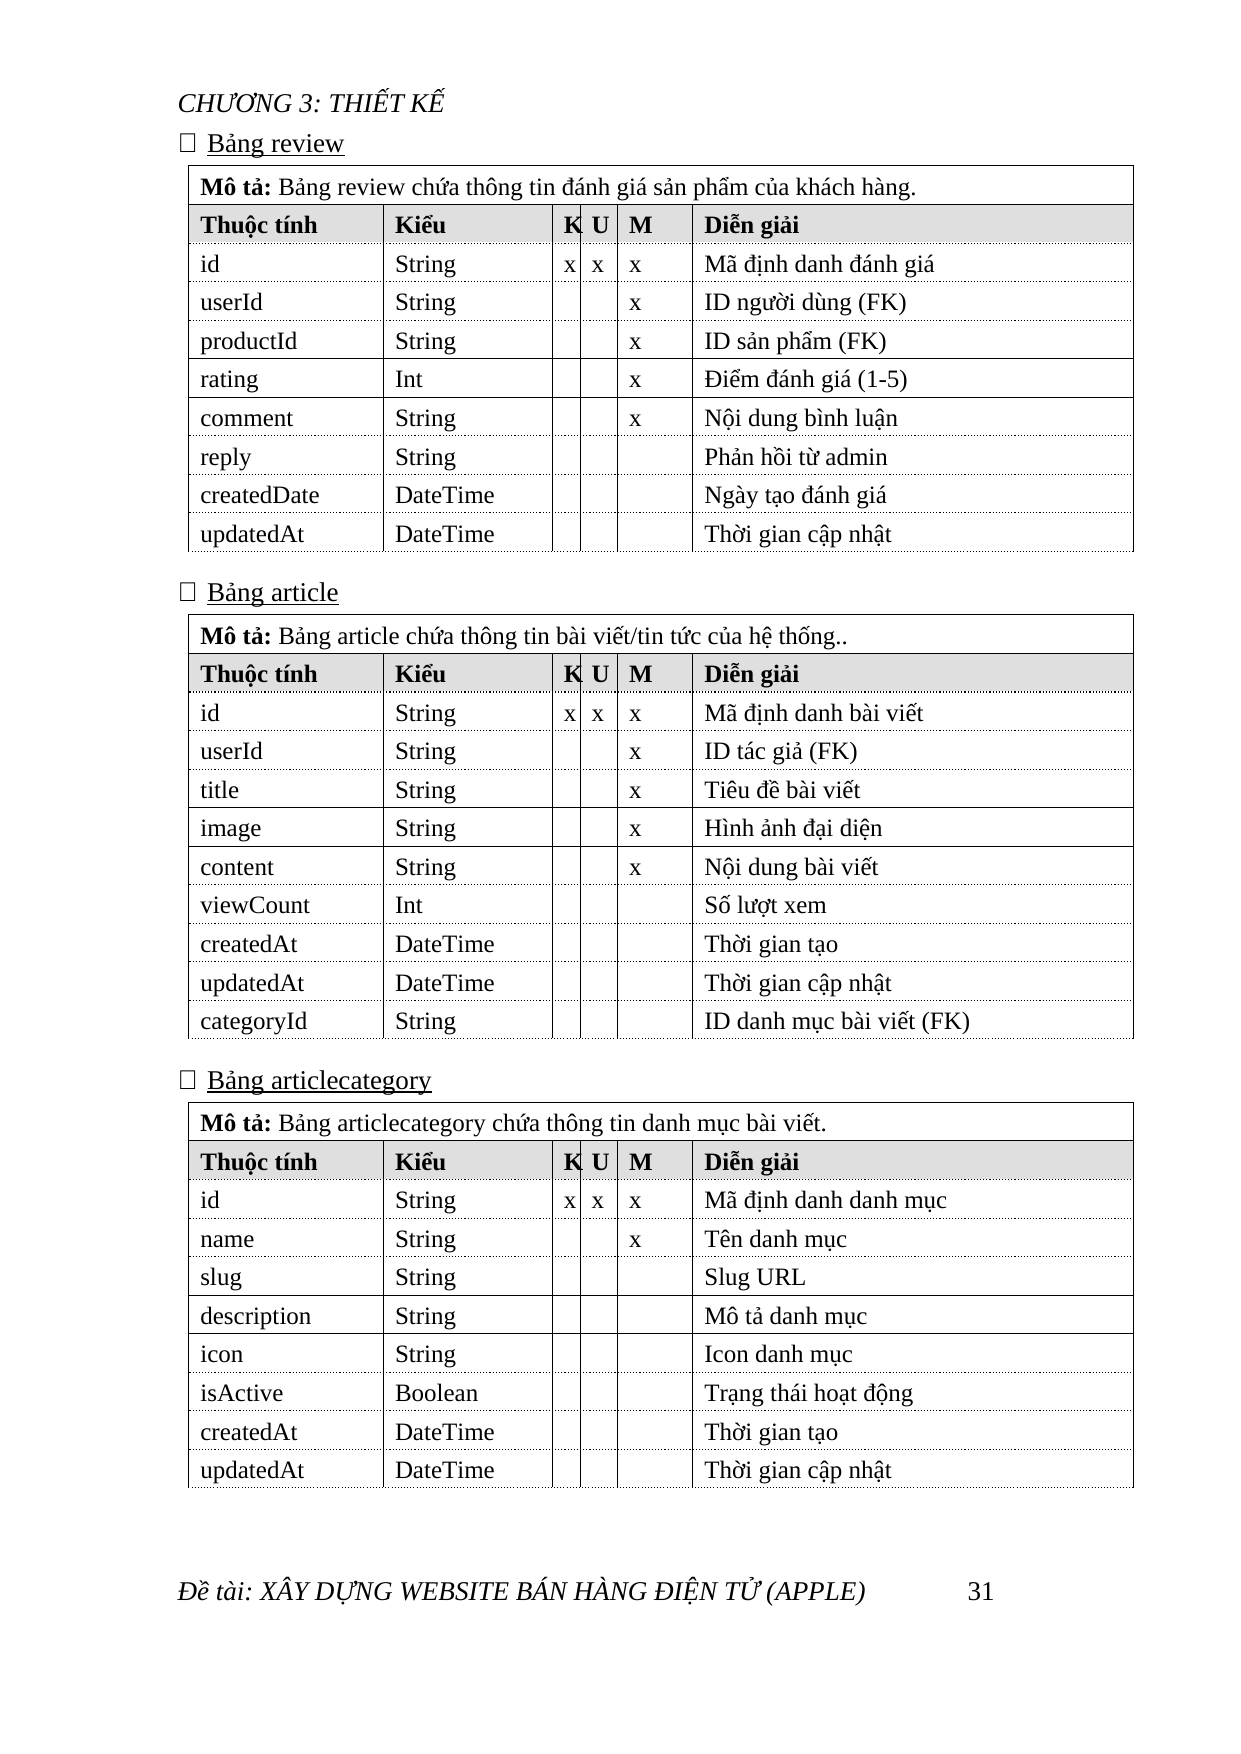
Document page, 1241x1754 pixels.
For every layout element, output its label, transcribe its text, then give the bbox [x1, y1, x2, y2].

table_cell [553, 1410, 580, 1449]
table_cell DateTime [384, 1449, 552, 1487]
table_cell icon [189, 1334, 383, 1372]
table_cell Ngày tạo đánh giá [693, 474, 1133, 512]
table_cell String [384, 847, 552, 884]
table_cell x [618, 808, 692, 846]
table_cell categoryId [189, 1000, 383, 1038]
table_cell Diễn giải [693, 1141, 1133, 1179]
table_cell [618, 1410, 692, 1449]
table_cell updatedAt [189, 1449, 383, 1487]
table_cell [553, 769, 580, 807]
table_cell [553, 1334, 580, 1372]
table_cell x [618, 243, 692, 281]
table_cell [553, 512, 580, 551]
table_cell Nội dung bài viết [693, 847, 1133, 884]
table_cell comment [189, 398, 383, 435]
table_cell [581, 1410, 617, 1449]
table_cell userId [189, 281, 383, 319]
table_cell Thời gian tạo [693, 923, 1133, 961]
table_cell createdDate [189, 474, 383, 512]
table_cell x [618, 730, 692, 768]
table_cell [553, 884, 580, 923]
table_cell x [618, 691, 692, 730]
table_cell [618, 1000, 692, 1038]
table_cell Int [384, 359, 552, 397]
table_cell DateTime [384, 474, 552, 512]
table_cell x [581, 1179, 617, 1217]
table_cell [553, 435, 580, 474]
table_cell DateTime [384, 961, 552, 1000]
table_cell U [581, 205, 617, 242]
table_cell Thời gian cập nhật [693, 512, 1133, 551]
table_cell x [553, 1179, 580, 1217]
table_cell [553, 320, 580, 358]
table_cell x [618, 359, 692, 397]
table_cell [553, 1296, 580, 1333]
table_cell image [189, 808, 383, 846]
table_cell [553, 1256, 580, 1294]
table_cell String [384, 435, 552, 474]
table_cell Phản hồi từ admin [693, 435, 1133, 474]
table_cell [553, 1449, 580, 1487]
table_cell [618, 961, 692, 1000]
table_cell K [553, 1141, 580, 1179]
table_cell Thời gian cập nhật [693, 1449, 1133, 1487]
table_cell [553, 281, 580, 319]
table_cell String [384, 281, 552, 319]
table_cell [581, 1218, 617, 1256]
table_cell [581, 1372, 617, 1410]
table_cell createdAt [189, 1410, 383, 1449]
table_cell ID danh mục bài viết (FK) [693, 1000, 1133, 1038]
table_cell [553, 847, 580, 884]
table_cell id [189, 691, 383, 730]
table_cell Thuộc tính [189, 205, 383, 242]
table_cell Mã định danh đánh giá [693, 243, 1133, 281]
table_cell DateTime [384, 512, 552, 551]
table_cell [581, 1000, 617, 1038]
table_cell Mã định danh bài viết [693, 691, 1133, 730]
table_cell isActive [189, 1372, 383, 1410]
table_cell [581, 435, 617, 474]
table_cell [581, 847, 617, 884]
table_cell Mã định danh danh mục [693, 1179, 1133, 1217]
table_cell [581, 730, 617, 768]
table_cell [581, 1256, 617, 1294]
table_cell String [384, 398, 552, 435]
table_cell reply [189, 435, 383, 474]
table_cell updatedAt [189, 961, 383, 1000]
table_cell ID tác giả (FK) [693, 730, 1133, 768]
table_cell Thời gian cập nhật [693, 961, 1133, 1000]
table_cell [553, 474, 580, 512]
table_cell Điểm đánh giá (1-5) [693, 359, 1133, 397]
table_cell [553, 961, 580, 1000]
table_cell Tiêu đề bài viết [693, 769, 1133, 807]
table_cell Boolean [384, 1372, 552, 1410]
table_cell K [553, 205, 580, 242]
table_cell [553, 1372, 580, 1410]
table_cell x [581, 243, 617, 281]
table_cell slug [189, 1256, 383, 1294]
table_cell x [553, 691, 580, 730]
table_cell Kiểu [384, 1141, 552, 1179]
table_cell [581, 769, 617, 807]
table_cell DateTime [384, 923, 552, 961]
table_cell [618, 1449, 692, 1487]
table_cell [581, 1334, 617, 1372]
table_cell [581, 884, 617, 923]
table_cell Số lượt xem [693, 884, 1133, 923]
table_cell U [581, 1141, 617, 1179]
table_cell [553, 359, 580, 397]
table_cell Thời gian tạo [693, 1410, 1133, 1449]
table_cell [553, 923, 580, 961]
table_cell Hình ảnh đại diện [693, 808, 1133, 846]
table_cell [581, 512, 617, 551]
table_cell [553, 1000, 580, 1038]
table_cell description [189, 1296, 383, 1333]
table_cell x [618, 281, 692, 319]
table_cell [618, 1256, 692, 1294]
table_cell String [384, 769, 552, 807]
table_cell Int [384, 884, 552, 923]
table_cell ID người dùng (FK) [693, 281, 1133, 319]
table_cell Trạng thái hoạt động [693, 1372, 1133, 1410]
table_cell [618, 1372, 692, 1410]
table_cell [618, 512, 692, 551]
table_cell String [384, 730, 552, 768]
table_cell [618, 1296, 692, 1333]
table_cell id [189, 1179, 383, 1217]
table_cell productId [189, 320, 383, 358]
table_cell [581, 474, 617, 512]
table_cell viewCount [189, 884, 383, 923]
table_cell U [581, 654, 617, 691]
table_cell [581, 961, 617, 1000]
table_cell [581, 320, 617, 358]
table_cell Tên danh mục [693, 1218, 1133, 1256]
table_cell [581, 359, 617, 397]
table_cell Icon danh mục [693, 1334, 1133, 1372]
table_cell updatedAt [189, 512, 383, 551]
table_cell [618, 923, 692, 961]
table_cell x [581, 691, 617, 730]
text Bảng articlecategory [177, 1064, 1122, 1096]
table_cell [553, 808, 580, 846]
table_header Mô tả: Bảng articlecategory chứa thông tin danh mục bài viết. [189, 1103, 1133, 1140]
table_cell [581, 398, 617, 435]
table_cell [581, 1449, 617, 1487]
table_header Mô tả: Bảng review chứa thông tin đánh giá sản phẩm của khách hàng. [189, 166, 1133, 204]
table_cell x [618, 847, 692, 884]
table_cell [618, 1334, 692, 1372]
table_cell String [384, 1179, 552, 1217]
table_cell Thuộc tính [189, 654, 383, 691]
table_cell x [618, 320, 692, 358]
table_cell userId [189, 730, 383, 768]
table_cell x [618, 1179, 692, 1217]
text Bảng article [177, 577, 1122, 608]
table_cell [553, 398, 580, 435]
table_cell Diễn giải [693, 654, 1133, 691]
table_cell K [553, 654, 580, 691]
table_cell Thuộc tính [189, 1141, 383, 1179]
table_cell Mô tả danh mục [693, 1296, 1133, 1333]
table_cell x [618, 398, 692, 435]
table_cell title [189, 769, 383, 807]
table_cell Diễn giải [693, 205, 1133, 242]
table_cell content [189, 847, 383, 884]
table_cell rating [189, 359, 383, 397]
table_cell DateTime [384, 1410, 552, 1449]
table_cell name [189, 1218, 383, 1256]
table_header Mô tả: Bảng article chứa thông tin bài viết/tin tức của hệ thống.. [189, 615, 1133, 653]
table_cell M [618, 1141, 692, 1179]
table_cell String [384, 320, 552, 358]
table_cell String [384, 691, 552, 730]
table_cell Slug URL [693, 1256, 1133, 1294]
table_cell [618, 435, 692, 474]
table_cell x [618, 1218, 692, 1256]
table_cell createdAt [189, 923, 383, 961]
table_cell Kiểu [384, 205, 552, 242]
table_cell [581, 923, 617, 961]
table_cell M [618, 654, 692, 691]
table_cell String [384, 1256, 552, 1294]
table_cell [618, 884, 692, 923]
table_cell [581, 281, 617, 319]
table_cell x [618, 769, 692, 807]
text Bảng review [177, 128, 1122, 159]
table_cell [553, 1218, 580, 1256]
table_cell String [384, 1218, 552, 1256]
table_cell ID sản phẩm (FK) [693, 320, 1133, 358]
table_cell M [618, 205, 692, 242]
table_cell Kiểu [384, 654, 552, 691]
table_cell x [553, 243, 580, 281]
table_cell Nội dung bình luận [693, 398, 1133, 435]
table_cell [581, 1296, 617, 1333]
table_cell [618, 474, 692, 512]
table_cell id [189, 243, 383, 281]
table_cell String [384, 243, 552, 281]
table_cell String [384, 1296, 552, 1333]
table_cell String [384, 1000, 552, 1038]
table_cell String [384, 1334, 552, 1372]
table_cell String [384, 808, 552, 846]
table_cell [581, 808, 617, 846]
table_cell [553, 730, 580, 768]
